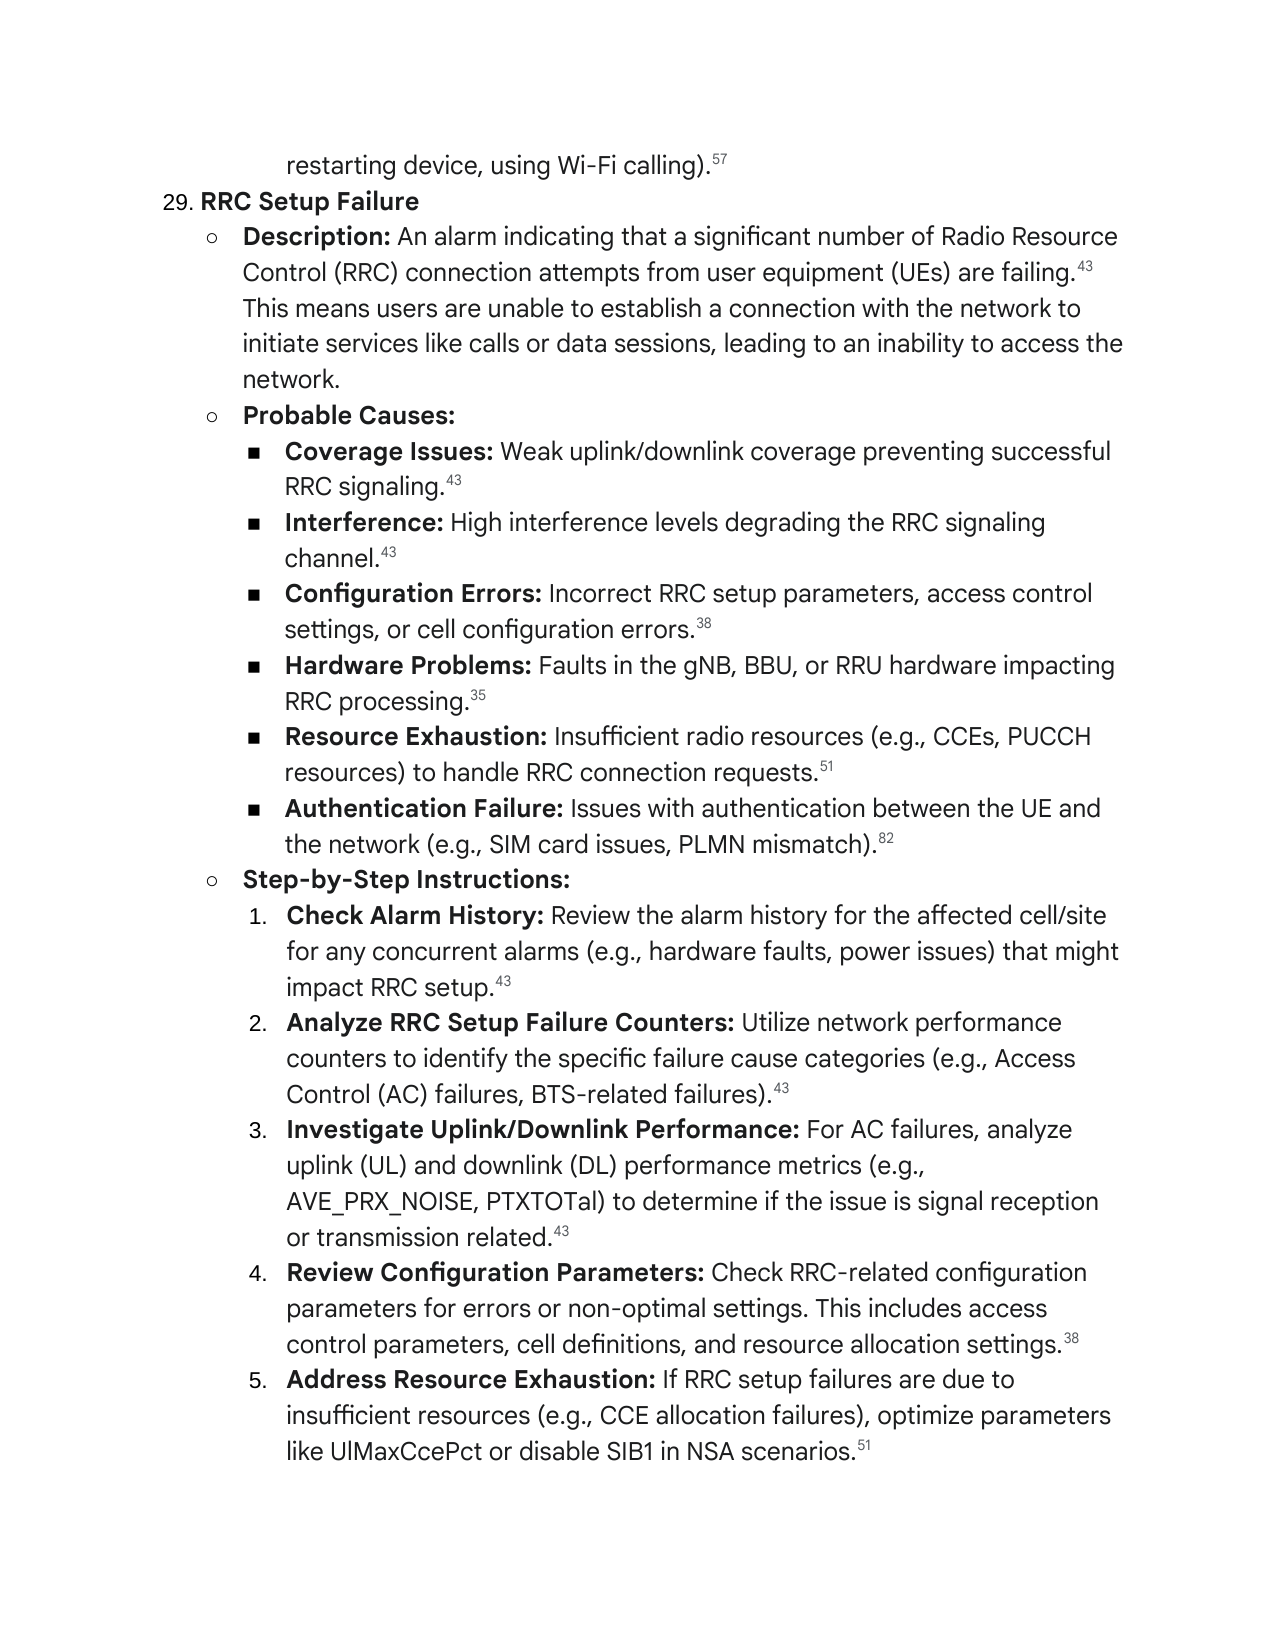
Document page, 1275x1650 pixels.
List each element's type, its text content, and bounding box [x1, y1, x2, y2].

list Description: An alarm indicating that a significant number of Radio Resource Control (RRC) connection attempts from user equipment (UEs) are failing.43 This means users are unable to establish a connection with the network to initiate services like calls or data sessions, leading to an inability to access the network. [205, 221, 1125, 396]
list Investigate Uplink/Downlink Performance: For AC failures, analyze uplink (UL) and downlink (DL) performance metrics (e.g., AVE_PRX_NOISE, PTXTOTal) to determine if the issue is signal reception or transmission related.43 [248, 1115, 1125, 1253]
list Address Resource Exhaustion: If RRC setup failures are due to insufficient resources (e.g., CCE allocation failures), optimize parameters like UlMaxCcePct or disable SIB1 in NSA scenarios.51 [248, 1365, 1125, 1468]
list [248, 150, 1125, 181]
list RRC Setup Failure [162, 186, 1125, 217]
list Check Alarm History: Review the alarm history for the affected cell/site for any concurrent alarms (e.g., hardware faults, power issues) that might impact RRC setup.43 [248, 900, 1125, 1003]
list Authentication Failure: Issues with authentication between the UE and the network (e.g., SIM card issues, PLMN mismatch).82 [247, 793, 1125, 860]
list Resource Exhaustion: Insufficient radio resources (e.g., CCEs, PUCCH resources) to handle RRC connection requests.51 [247, 722, 1125, 789]
list Hardware Problems: Faults in the gNB, BBU, or RRU hardware impacting RRC processing.35 [247, 650, 1125, 717]
list Review Configuration Parameters: Check RRC-related configuration parameters for errors or non-optimal settings. This includes access control parameters, cell definitions, and resource allocation settings.38 [248, 1258, 1125, 1360]
list Coverage Issues: Weak uplink/downlink coverage preventing successful RRC signaling.43 [247, 436, 1125, 503]
list Analyze RRC Setup Failure Counters: Utilize network performance counters to identify the specific failure cause categories (e.g., Access Control (AC) failures, BTS-related failures).43 [248, 1007, 1125, 1110]
list Probable Causes: [205, 400, 1125, 431]
list Interference: High interference levels degrading the RRC signaling channel.43 [247, 507, 1125, 574]
list Step-by-Step Instructions: [205, 864, 1125, 896]
list Configuration Errors: Incorrect RRC setup parameters, access control settings, or cell configuration errors.38 [247, 579, 1125, 646]
